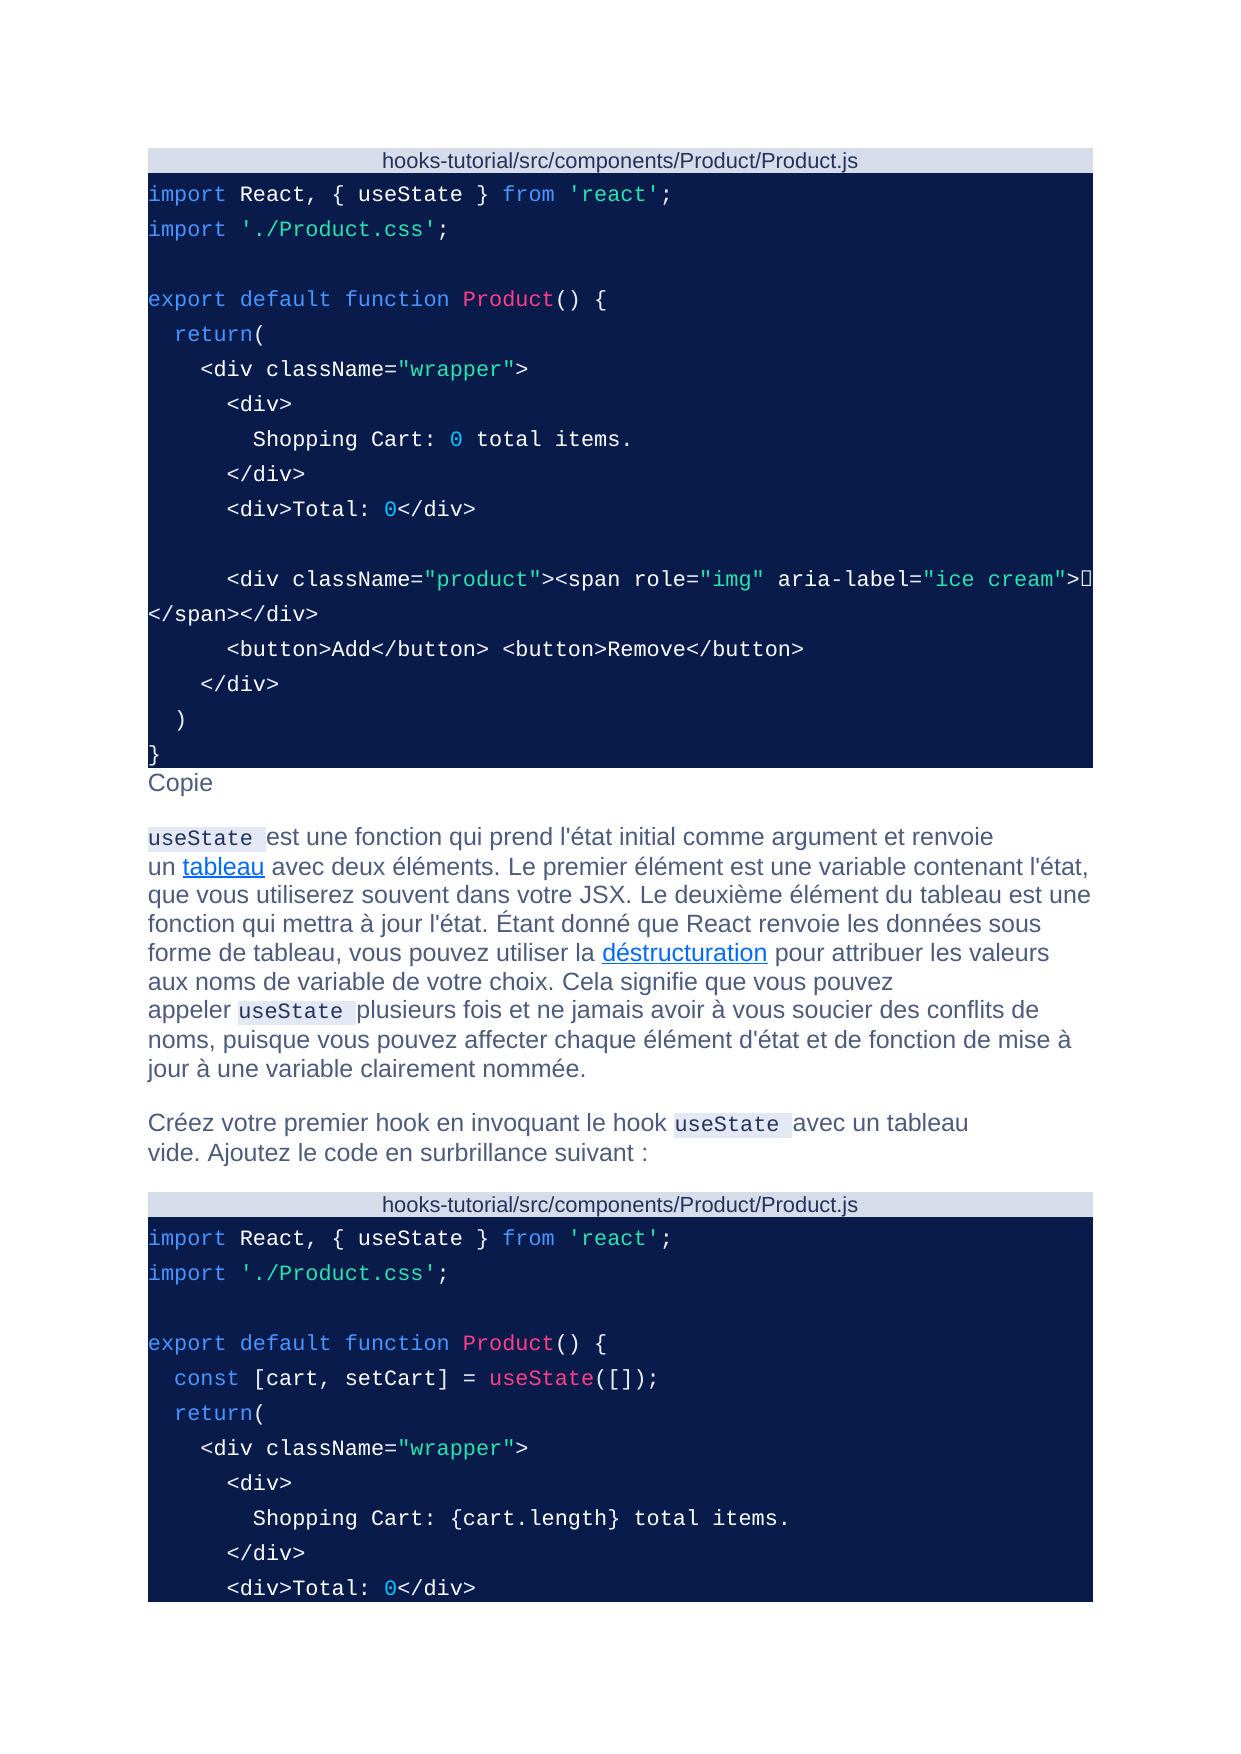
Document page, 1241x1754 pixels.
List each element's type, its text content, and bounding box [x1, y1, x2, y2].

text useState est une fonction qui prend l'état initial comme argument et renvoie un tableau avec deux éléments. Le premier élément est une variable contenant l'état, que vous utiliserez souvent dans votre JSX. Le deuxième élément du tableau est une fonction qui mettra à jour l'état. Étant donné que React renvoie les données sous forme de tableau, vous pouvez utiliser la déstructuration pour attribuer les valeurs aux noms de variable de votre choix. Cela signifie que vous pouvez appeler useState plusieurs fois et ne jamais avoir à vous soucier des conflits de noms, puisque vous pouvez affecter chaque élément d'état et de fonction de mise à jour à une variable clairement nommée. [148, 822, 1093, 1083]
text hooks-tutorial/src/components/Product/Product.js [148, 1192, 1093, 1217]
text </div> [148, 1532, 1093, 1567]
text return( [148, 1392, 1093, 1427]
text </div> [148, 663, 1093, 698]
text Copie [148, 768, 1093, 797]
text import './Product.css'; [148, 1252, 1093, 1287]
text export default function Product() { [148, 278, 1093, 313]
text Shopping Cart: {cart.length} total items. [148, 1497, 1093, 1532]
text hooks-tutorial/src/components/Product/Product.js [148, 148, 1093, 173]
text import React, { useState } from 'react'; [148, 173, 1093, 208]
text export default function Product() { [148, 1322, 1093, 1357]
text const [cart, setCart] = useState([]); [148, 1357, 1093, 1392]
text } [148, 733, 1093, 768]
text <button>Add</button> <button>Remove</button> [148, 628, 1093, 663]
text <div>Total: 0</div> [148, 1567, 1093, 1602]
text import React, { useState } from 'react'; [148, 1217, 1093, 1252]
text return( [148, 313, 1093, 348]
text ) [148, 698, 1093, 733]
text <div className="wrapper"> [148, 348, 1093, 383]
text <div className="wrapper"> [148, 1427, 1093, 1462]
text Créez votre premier hook en invoquant le hook useState avec un tableau vide. Ajoutez le code en surbrillance suivant : [148, 1108, 1093, 1167]
text <div className="product"><span role="img" aria-label="ice cream">🍦</span></div> [148, 558, 1093, 628]
text <div>Total: 0</div> [148, 488, 1093, 523]
text </div> [148, 453, 1093, 488]
text <div> [148, 383, 1093, 418]
text import './Product.css'; [148, 208, 1093, 243]
text Shopping Cart: 0 total items. [148, 418, 1093, 453]
text <div> [148, 1462, 1093, 1497]
